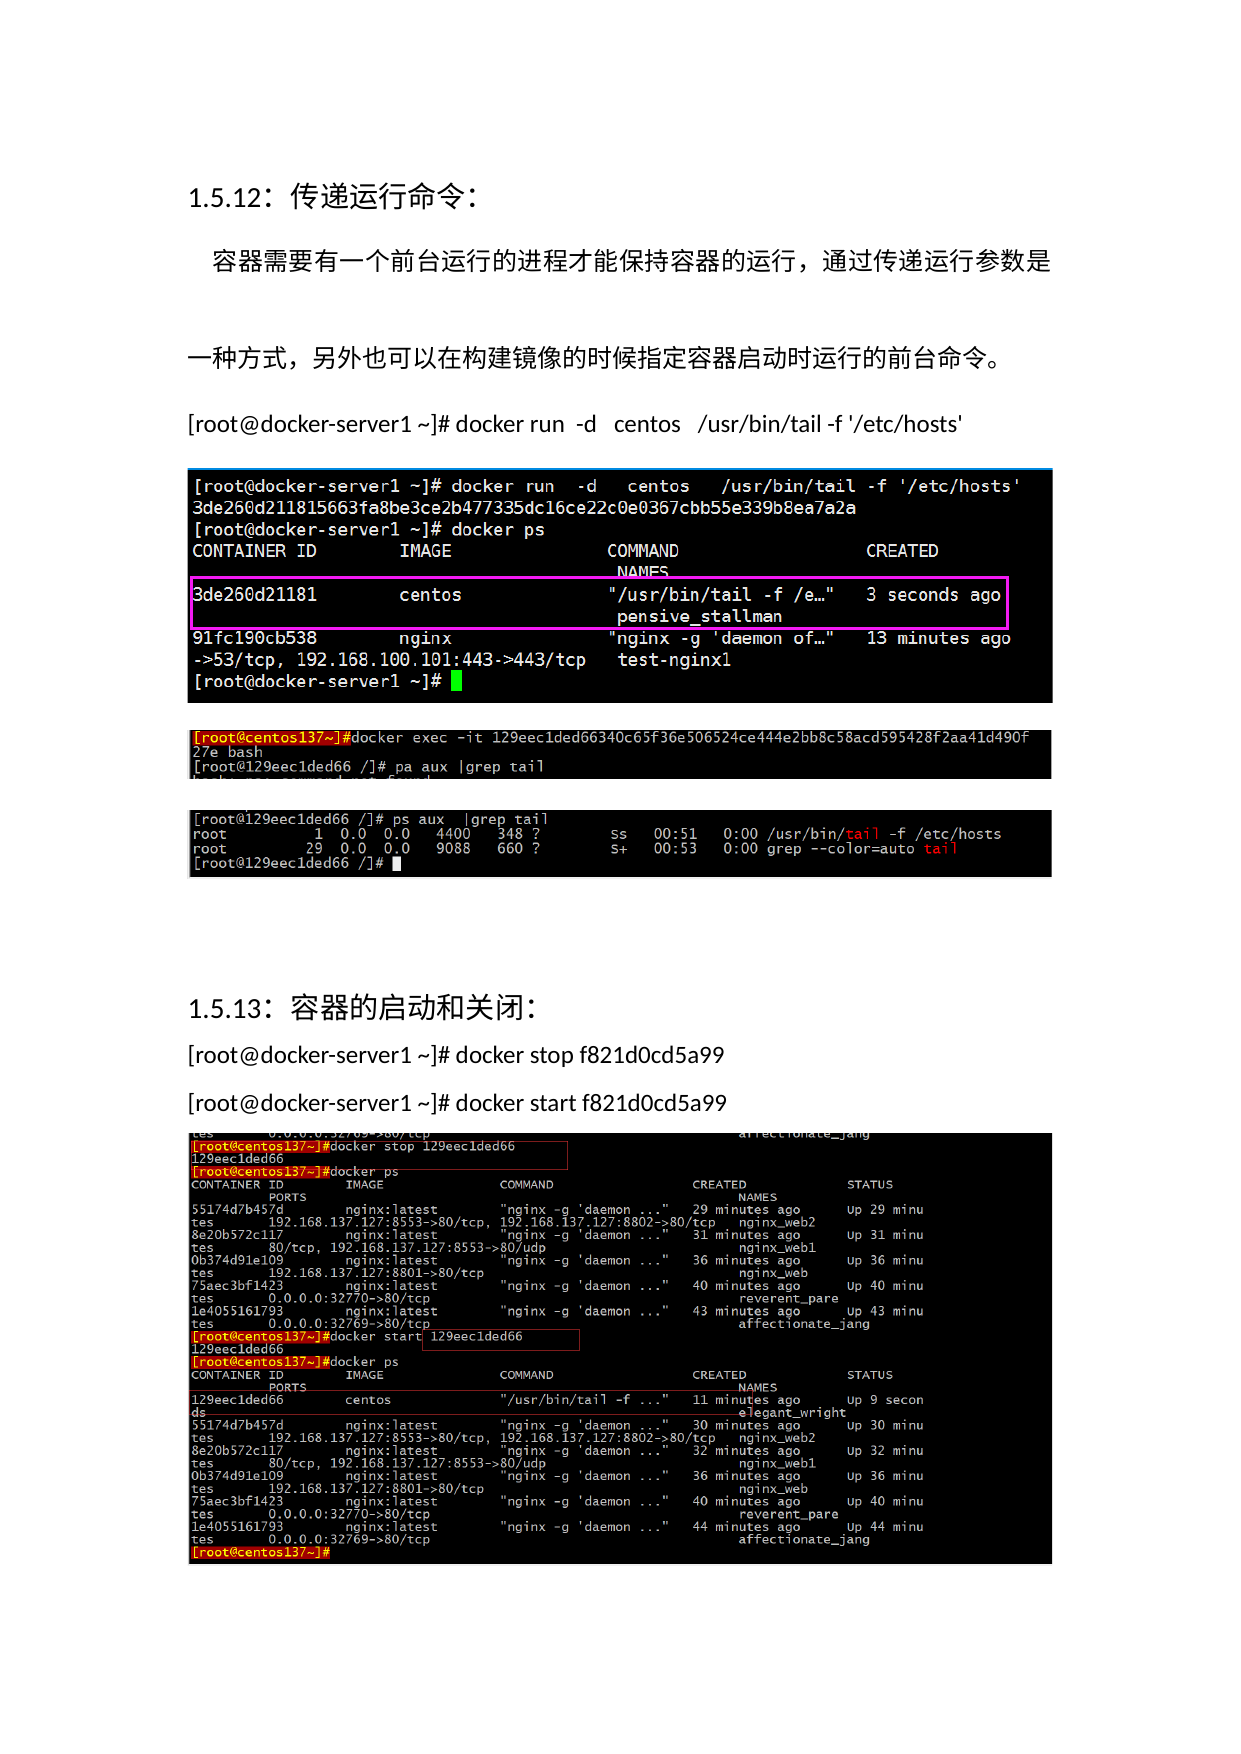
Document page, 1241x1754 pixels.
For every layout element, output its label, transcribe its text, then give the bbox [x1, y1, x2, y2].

text [root@docker-server1 ~]# docker stop f821d0cd5a99 [187, 1038, 1053, 1071]
text [root@docker-server1 ~]# docker run -d centos /usr/bin/tail -f '/etc/hosts' [187, 408, 1053, 440]
subtitle 1.5.12：传递运行命令： [187, 162, 1053, 227]
text [root@docker-server1 ~]# docker start f821d0cd5a99 [187, 1086, 1053, 1118]
picture [187, 810, 1052, 879]
picture [187, 468, 1053, 703]
picture [187, 1133, 1053, 1566]
picture [187, 730, 1052, 779]
text 容器需要有一个前台运行的进程才能保持容器的运行，通过传递运行参数是一种方式，另外也可以在构建镜像的时候指定容器启动时运行的前台命令。 [187, 227, 1053, 389]
subtitle 1.5.13：容器的启动和关闭： [187, 973, 1053, 1038]
